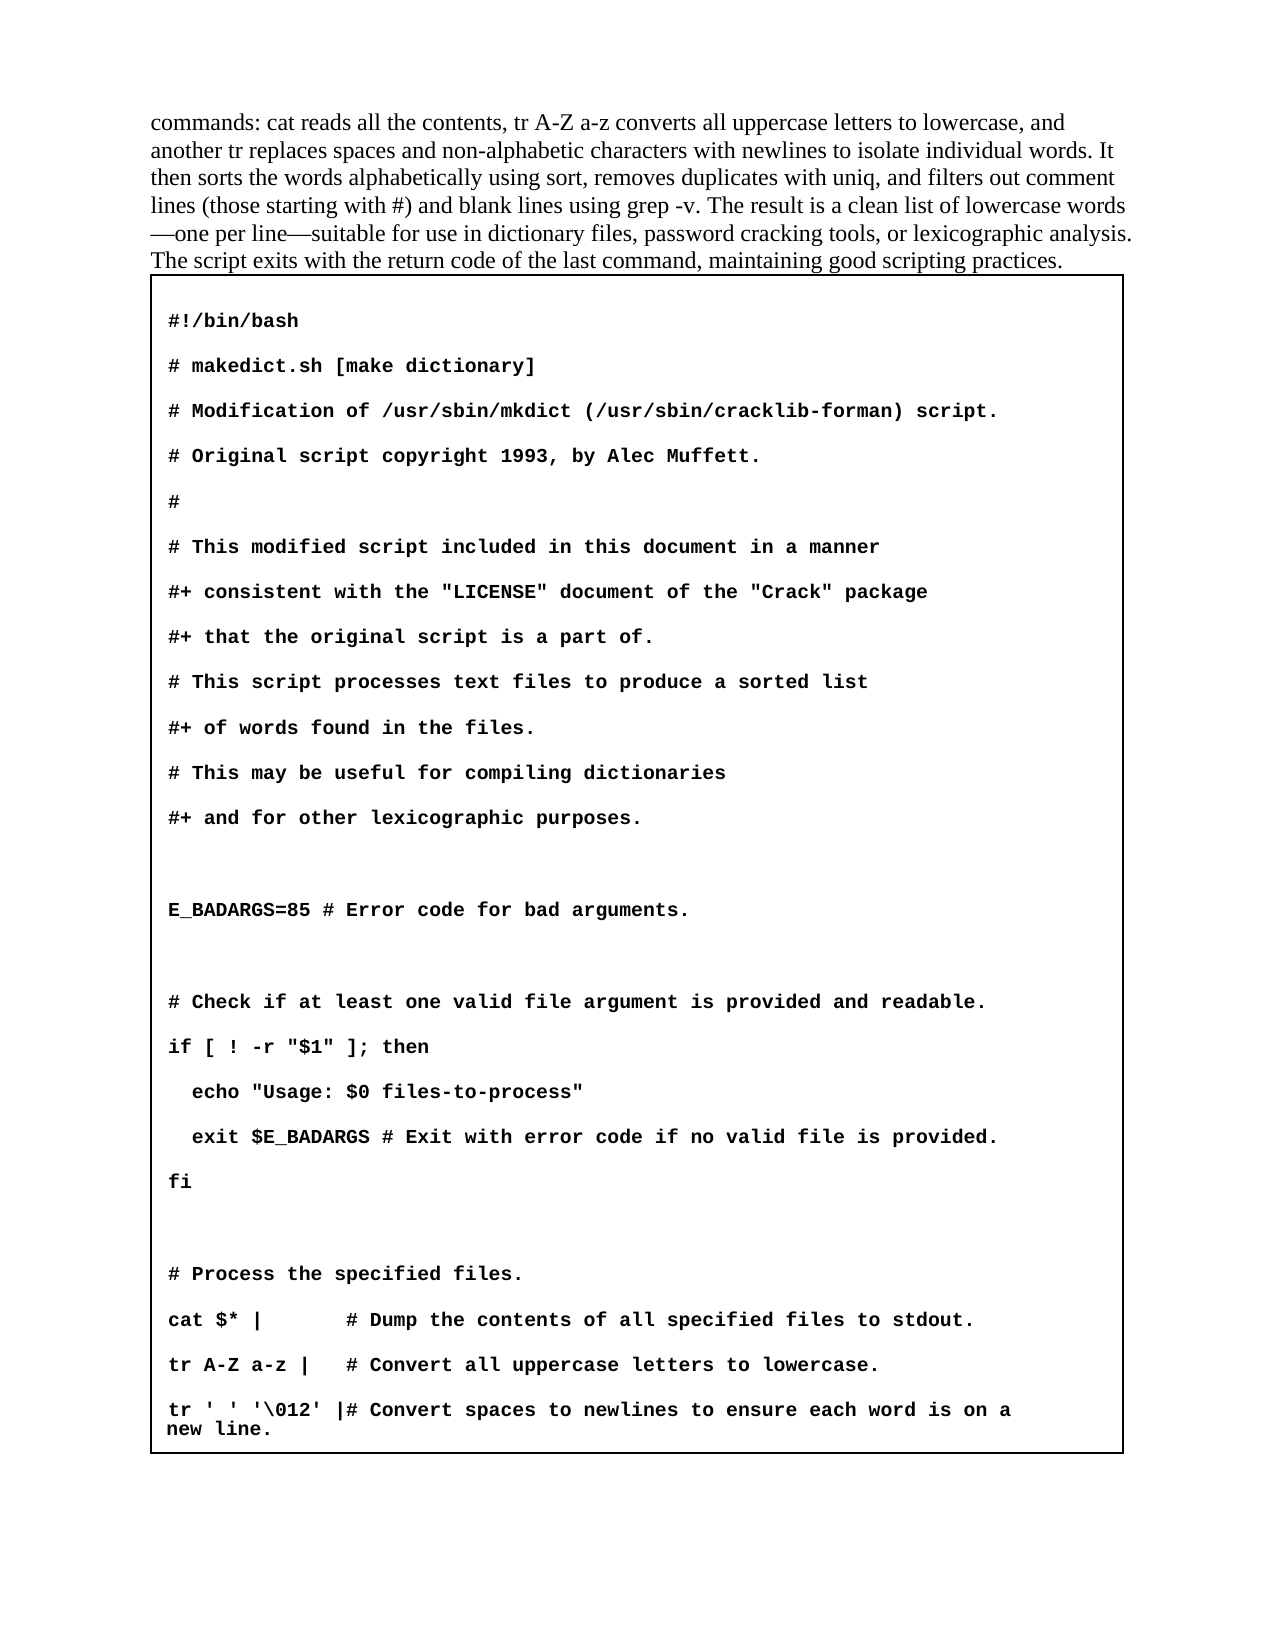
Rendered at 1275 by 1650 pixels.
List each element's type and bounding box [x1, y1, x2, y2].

table_header [152, 276, 1122, 1452]
text [150, 108, 1135, 274]
